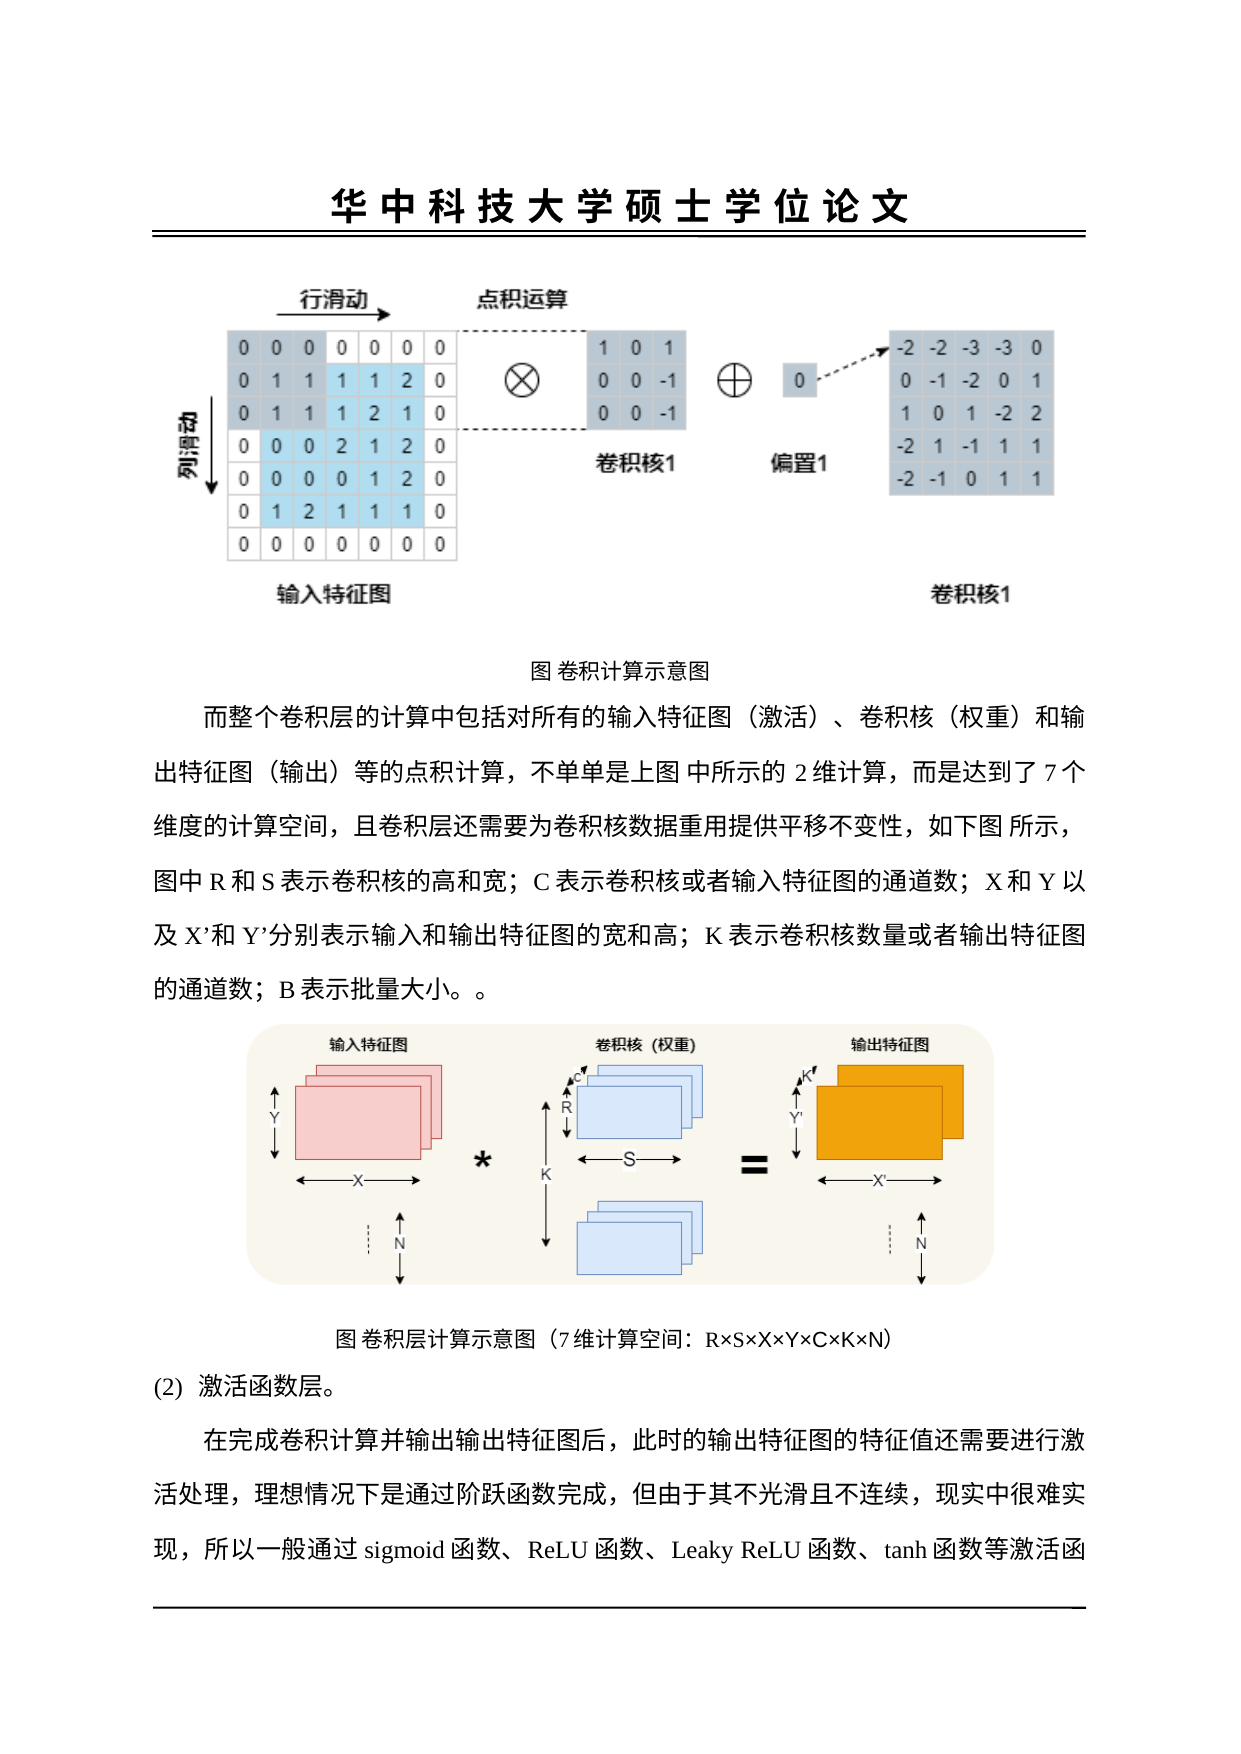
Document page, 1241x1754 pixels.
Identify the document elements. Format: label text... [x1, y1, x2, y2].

picture [245, 1024, 995, 1295]
text 而整个卷积层的计算中包括对所有的输入特征图（激活）、卷积核（权重）和输出特征图（输出）等的点积计算，不单单是上图 中所示的2维计算，而是达到了7个维度的计算空间，且卷积层还需要为卷积核数据重用提供平移不变性，如下图 所示，图中R和S表示卷积核的高和宽；C表示卷积核或者输入特征图的通道数；X和Y以及X’和Y’分别表示输入和输出特征图的宽和高；K表示卷积核数量或者输出特征图的通道数；B表示批量大小。。 [153, 698, 1087, 1006]
list 激活函数层。 [153, 1366, 1087, 1402]
text 图 卷积层计算示意图（7维计算空间：R×S×X×Y×C×K×N） [153, 1322, 1087, 1353]
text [153, 1420, 1087, 1565]
text 图 卷积计算示意图 [153, 654, 1087, 685]
picture [162, 265, 1079, 627]
